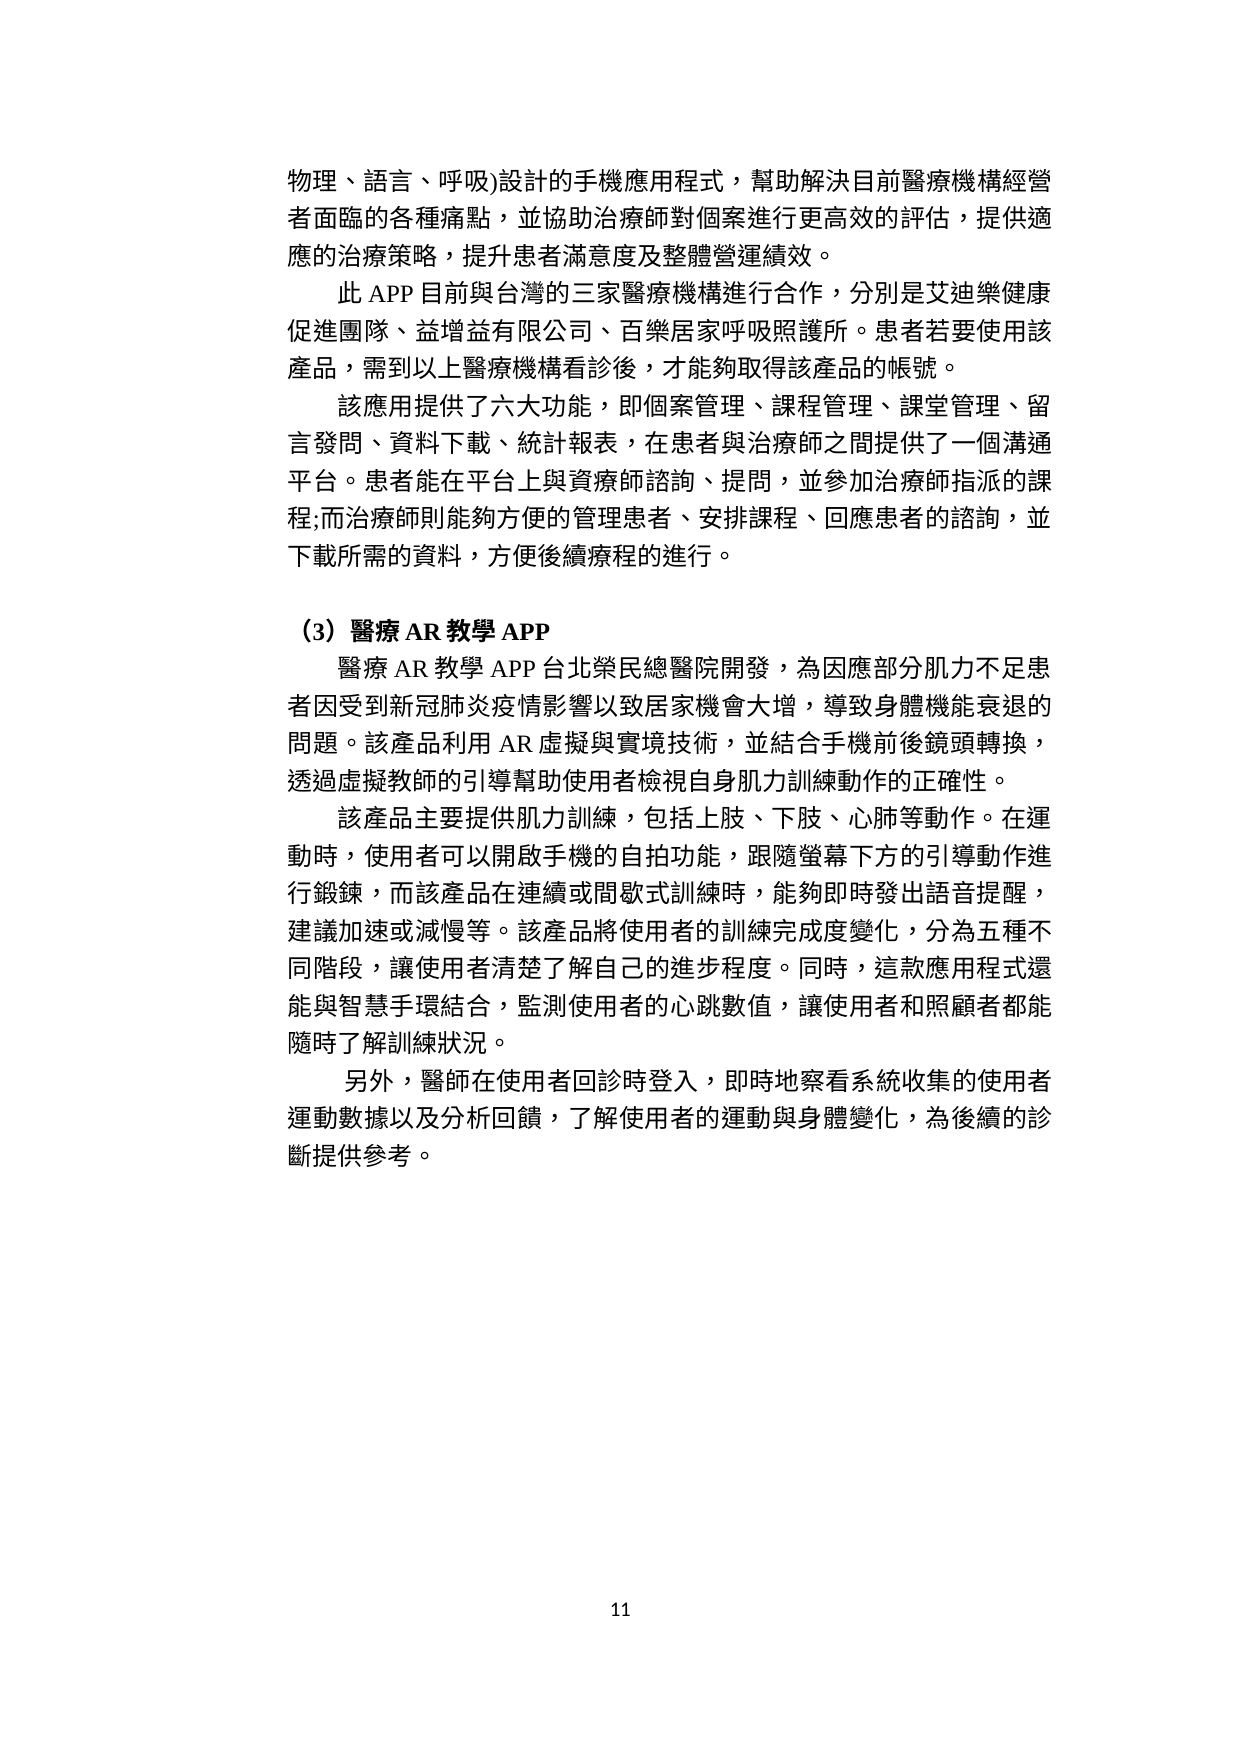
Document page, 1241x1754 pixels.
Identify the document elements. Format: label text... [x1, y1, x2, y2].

text 醫療AR教學APP台北榮民總醫院開發，為因應部分肌力不足患者因受到新冠肺炎疫情影響以致居家機會大增，導致身體機能衰退的問題。該產品利用AR虛擬與實境技術，並結合手機前後鏡頭轉換，透過虛擬教師的引導幫助使用者檢視自身肌力訓練動作的正確性。 [287, 648, 1053, 798]
text （3）醫療AR教學APP [237, 611, 1053, 648]
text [287, 161, 1053, 273]
text 另外，醫師在使用者回診時登入，即時地察看系統收集的使用者運動數據以及分析回饋，了解使用者的運動與身體變化，為後續的診斷提供參考。 [287, 1061, 1053, 1173]
text 該產品主要提供肌力訓練，包括上肢、下肢、心肺等動作。在運動時，使用者可以開啟手機的自拍功能，跟隨螢幕下方的引導動作進行鍛鍊，而該產品在連續或間歇式訓練時，能夠即時發出語音提醒，建議加速或減慢等。該產品將使用者的訓練完成度變化，分為五種不同階段，讓使用者清楚了解自己的進步程度。同時，這款應用程式還能與智慧手環結合，監測使用者的心跳數值，讓使用者和照顧者都能隨時了解訓練狀況。 [287, 798, 1053, 1061]
text 此APP目前與台灣的三家醫療機構進行合作，分別是艾迪樂健康促進團隊、益增益有限公司、百樂居家呼吸照護所。患者若要使用該產品，需到以上醫療機構看診後，才能夠取得該產品的帳號。 [287, 273, 1053, 386]
text 該應用提供了六大功能，即個案管理、課程管理、課堂管理、留言發問、資料下載、統計報表，在患者與治療師之間提供了一個溝通平台。患者能在平台上與資療師諮詢、提問，並參加治療師指派的課程;而治療師則能夠方便的管理患者、安排課程、回應患者的諮詢，並下載所需的資料，方便後續療程的進行。 [287, 386, 1053, 573]
